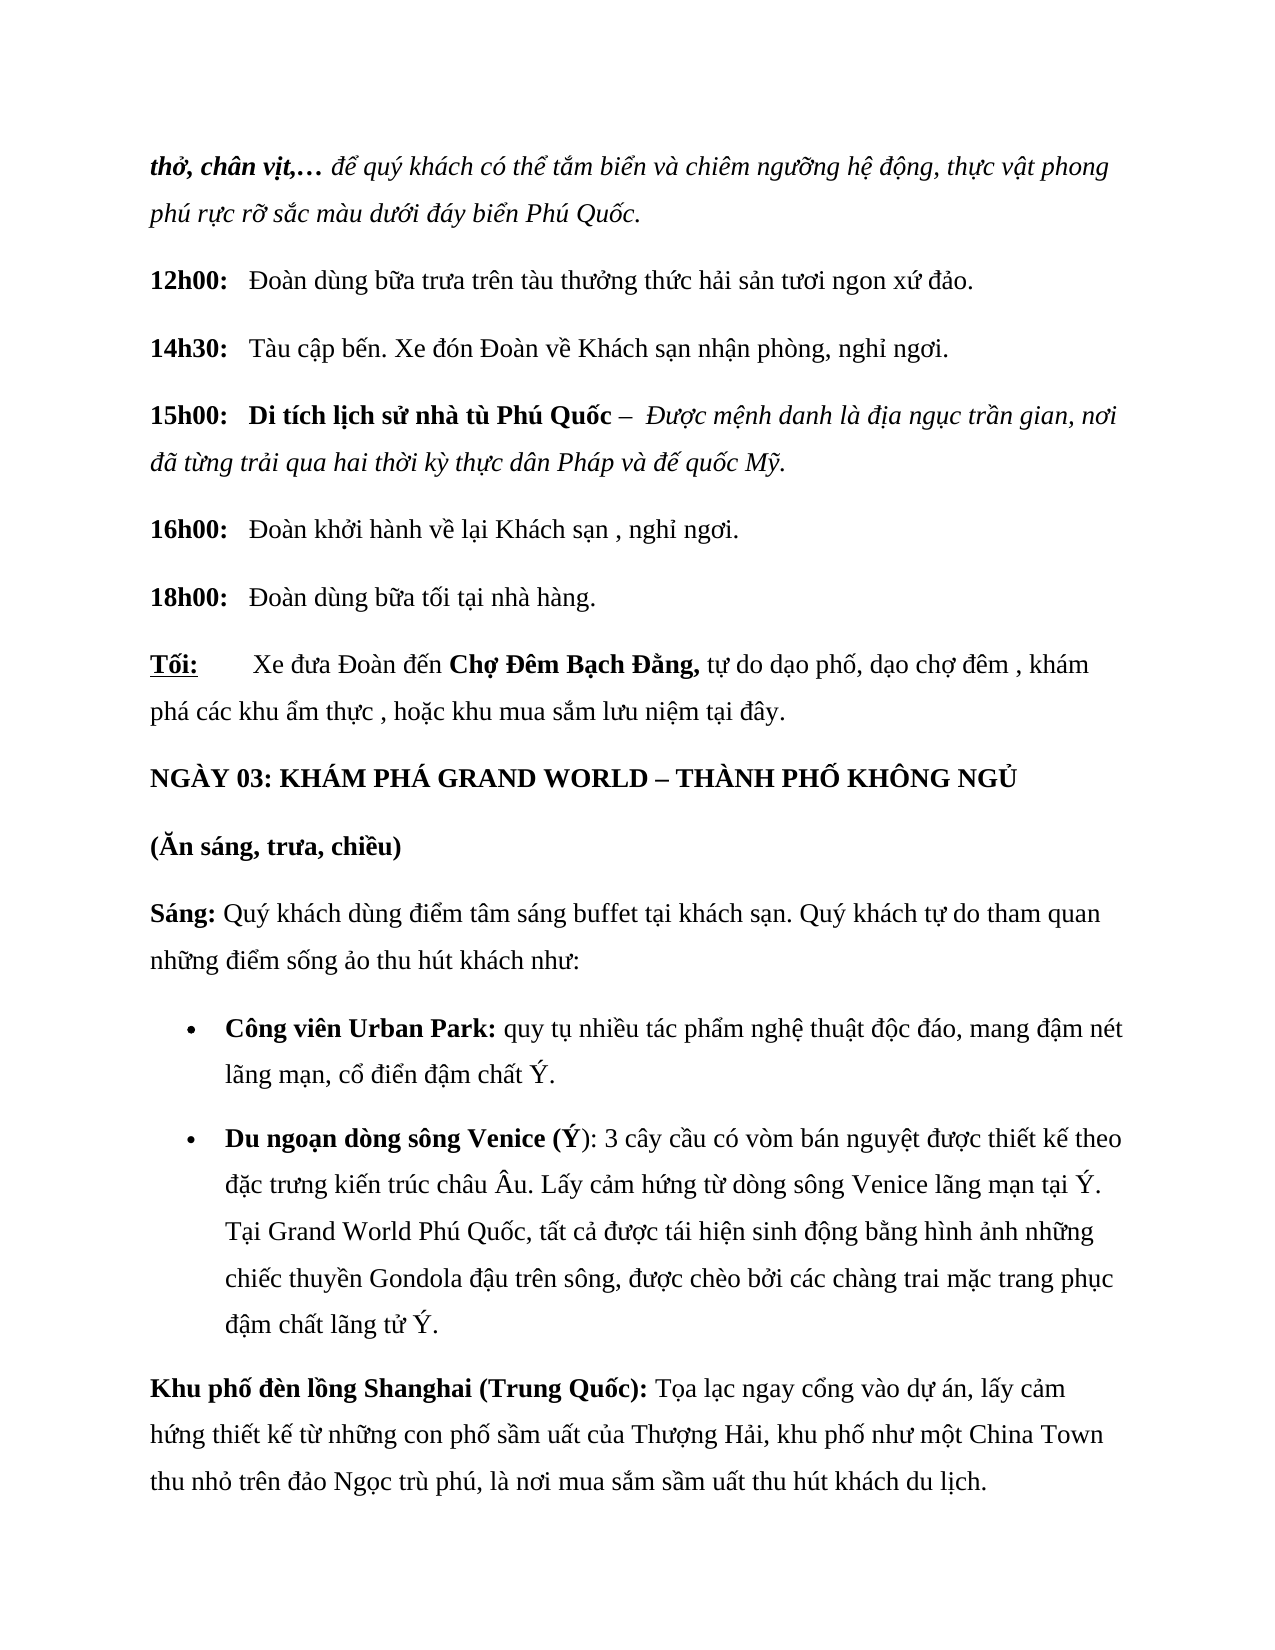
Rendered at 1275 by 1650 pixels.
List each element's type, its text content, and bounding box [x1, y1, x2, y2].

text 16h00: Đoàn khởi hành về lại Khách sạn , nghỉ ngơi. [150, 513, 1125, 544]
text 15h00: Di tích lịch sử nhà tù Phú Quốc – Được mệnh danh là địa ngục trần gian, nơi đã từng trải qua hai thời kỳ thực dân Pháp và đế quốc Mỹ. [150, 399, 1125, 477]
text Tối: Xe đưa Đoàn đến Chợ Đêm Bạch Đằng, tự do dạo phố, dạo chợ đêm , khám phá các khu ẩm thực , hoặc khu mua sắm lưu niệm tại đây. [150, 648, 1125, 726]
text 18h00: Đoàn dùng bữa tối tại nhà hàng. [150, 581, 1125, 612]
text (Ăn sáng, trưa, chiều) [150, 830, 1125, 861]
list Công viên Urban Park: quy tụ nhiều tác phẩm nghệ thuật độc đáo, mang đậm nét lãng mạn, cổ điển đậm chất Ý. [187, 1012, 1125, 1089]
text NGÀY 03: KHÁM PHÁ GRAND WORLD – THÀNH PHỐ KHÔNG NGỦ [150, 762, 1125, 794]
text 12h00: Đoàn dùng bữa trưa trên tàu thưởng thức hải sản tươi ngon xứ đảo. [150, 264, 1125, 295]
list Du ngoạn dòng sông Venice (Ý): 3 cây cầu có vòm bán nguyệt được thiết kế theo đặc trưng kiến trúc châu Âu. Lấy cảm hứng từ dòng sông Venice lãng mạn tại Ý. Tại Grand World Phú Quốc, tất cả được tái hiện sinh động bằng hình ảnh những chiếc thuyền Gondola đậu trên sông, được chèo bởi các chàng trai mặc trang phục đậm chất lãng tử Ý. [187, 1122, 1125, 1339]
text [150, 150, 1125, 228]
text Khu phố đèn lồng Shanghai (Trung Quốc): Tọa lạc ngay cổng vào dự án, lấy cảm hứng thiết kế từ những con phố sầm uất của Thượng Hải, khu phố như một China Town thu nhỏ trên đảo Ngọc trù phú, là nơi mua sắm sầm uất thu hút khách du lịch. [150, 1372, 1125, 1496]
text Sáng: Quý khách dùng điểm tâm sáng buffet tại khách sạn. Quý khách tự do tham quan những điểm sống ảo thu hút khách như: [150, 897, 1125, 975]
text 14h30: Tàu cập bến. Xe đón Đoàn về Khách sạn nhận phòng, nghỉ ngơi. [150, 332, 1125, 363]
